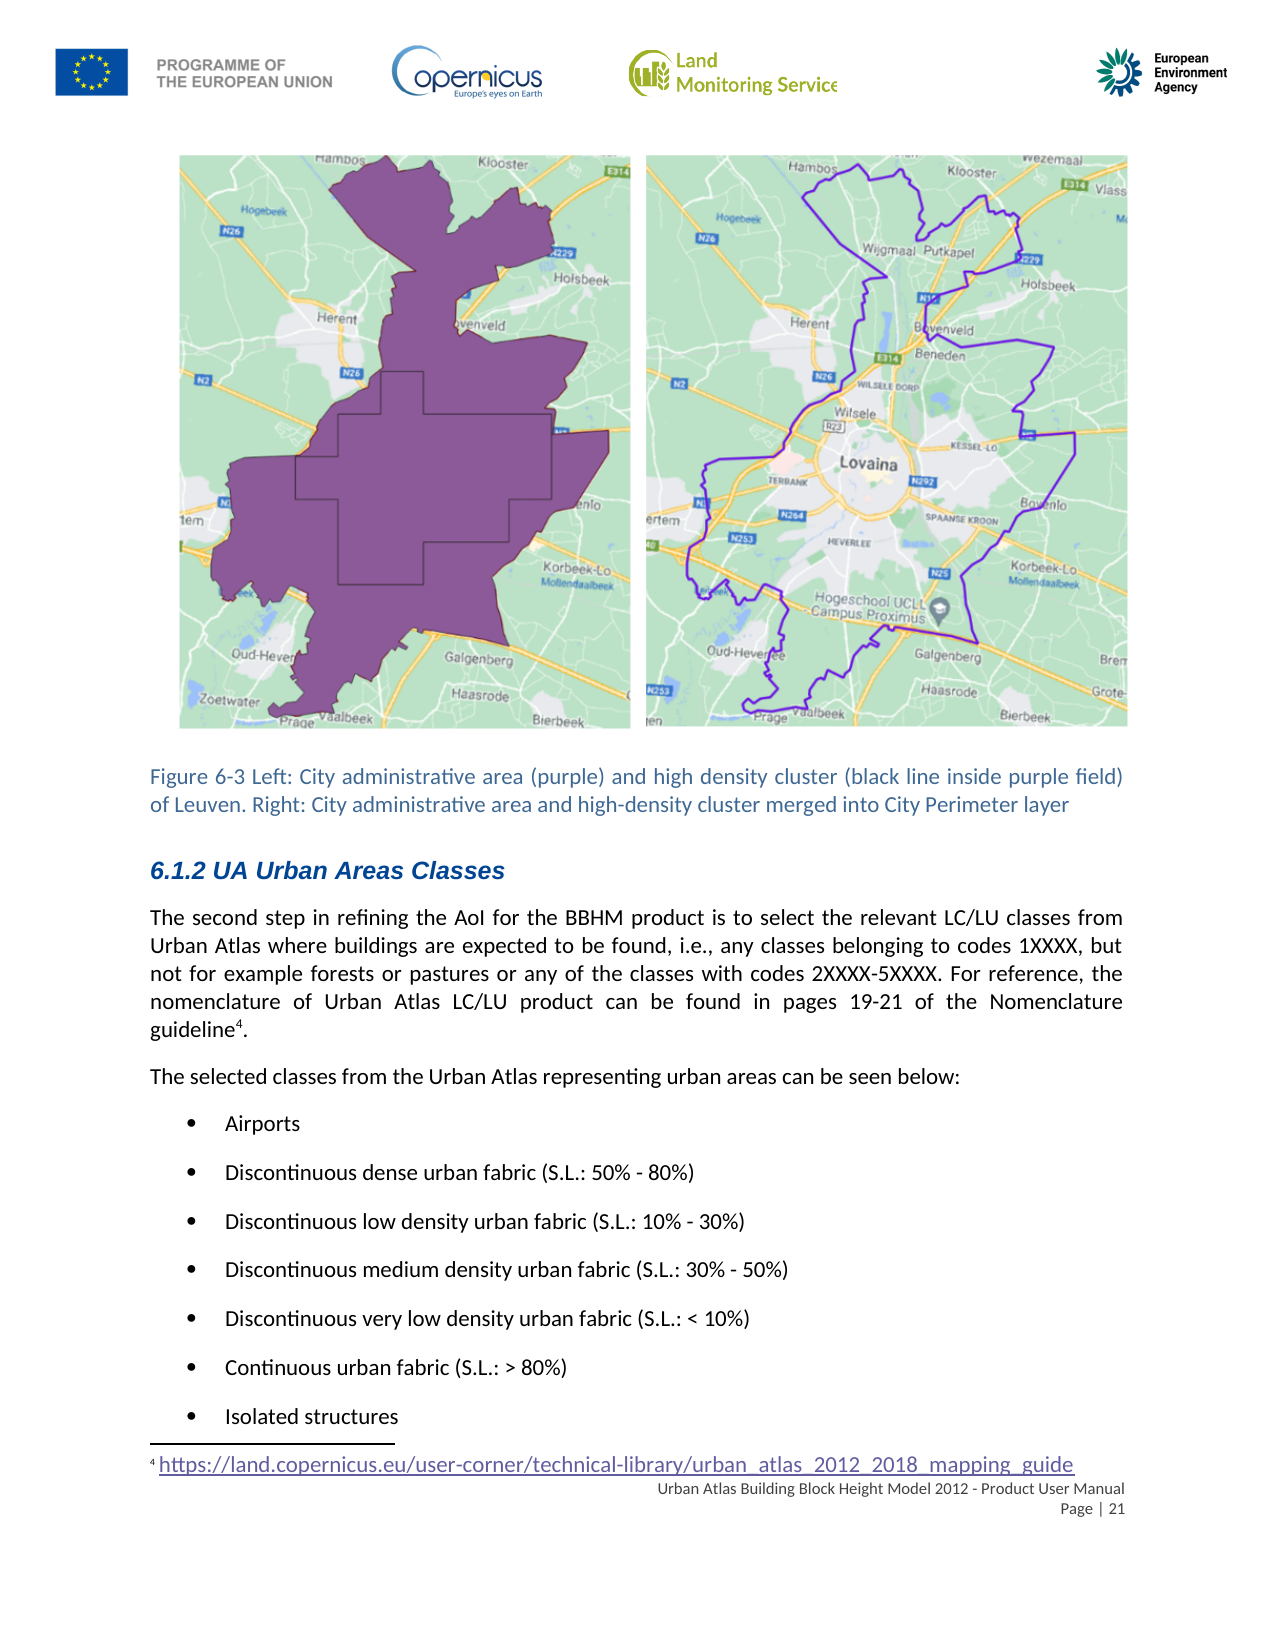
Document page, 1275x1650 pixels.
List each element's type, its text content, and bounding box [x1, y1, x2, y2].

picture [371, 15, 560, 130]
list Discontinuous medium density urban fabric (S.L.: 30% - 50%) [187, 1256, 1125, 1284]
list Discontinuous dense urban fabric (S.L.: 50% - 80%) [187, 1158, 1125, 1186]
picture [168, 150, 1138, 738]
text Figure 6‑3 Left: City administrative area (purple) and high density cluster (black line inside purple field) of Leuven. Right: City administrative area and high-density cluster merged into City Perimeter layer [150, 762, 1125, 818]
text The second step in refining the AoI for the BBHM product is to select the relevant LC/LU classes from Urban Atlas where buildings are expected to be found, i.e., any classes belonging to codes 1XXXX, but not for example forests or pastures or any of the classes with codes 2XXXX-5XXXX. For reference, the nomenclature of Urban Atlas LC/LU product can be found in pages 19-21 of the Nomenclature guideline. [150, 903, 1125, 1043]
list Discontinuous low density urban fabric (S.L.: 10% - 30%) [187, 1207, 1125, 1235]
list Isolated structures [187, 1402, 1125, 1430]
text The selected classes from the Urban Atlas representing urban areas can be seen below: [150, 1062, 1125, 1090]
picture [29, 21, 351, 124]
list Airports [187, 1109, 1125, 1137]
picture [1094, 46, 1228, 97]
list Continuous urban fabric (S.L.: > 80%) [187, 1353, 1125, 1381]
list Discontinuous very low density urban fabric (S.L.: < 10%) [187, 1304, 1125, 1332]
subtitle 6.1.2 UA Urban Areas Classes [150, 856, 1125, 885]
picture [628, 50, 837, 97]
